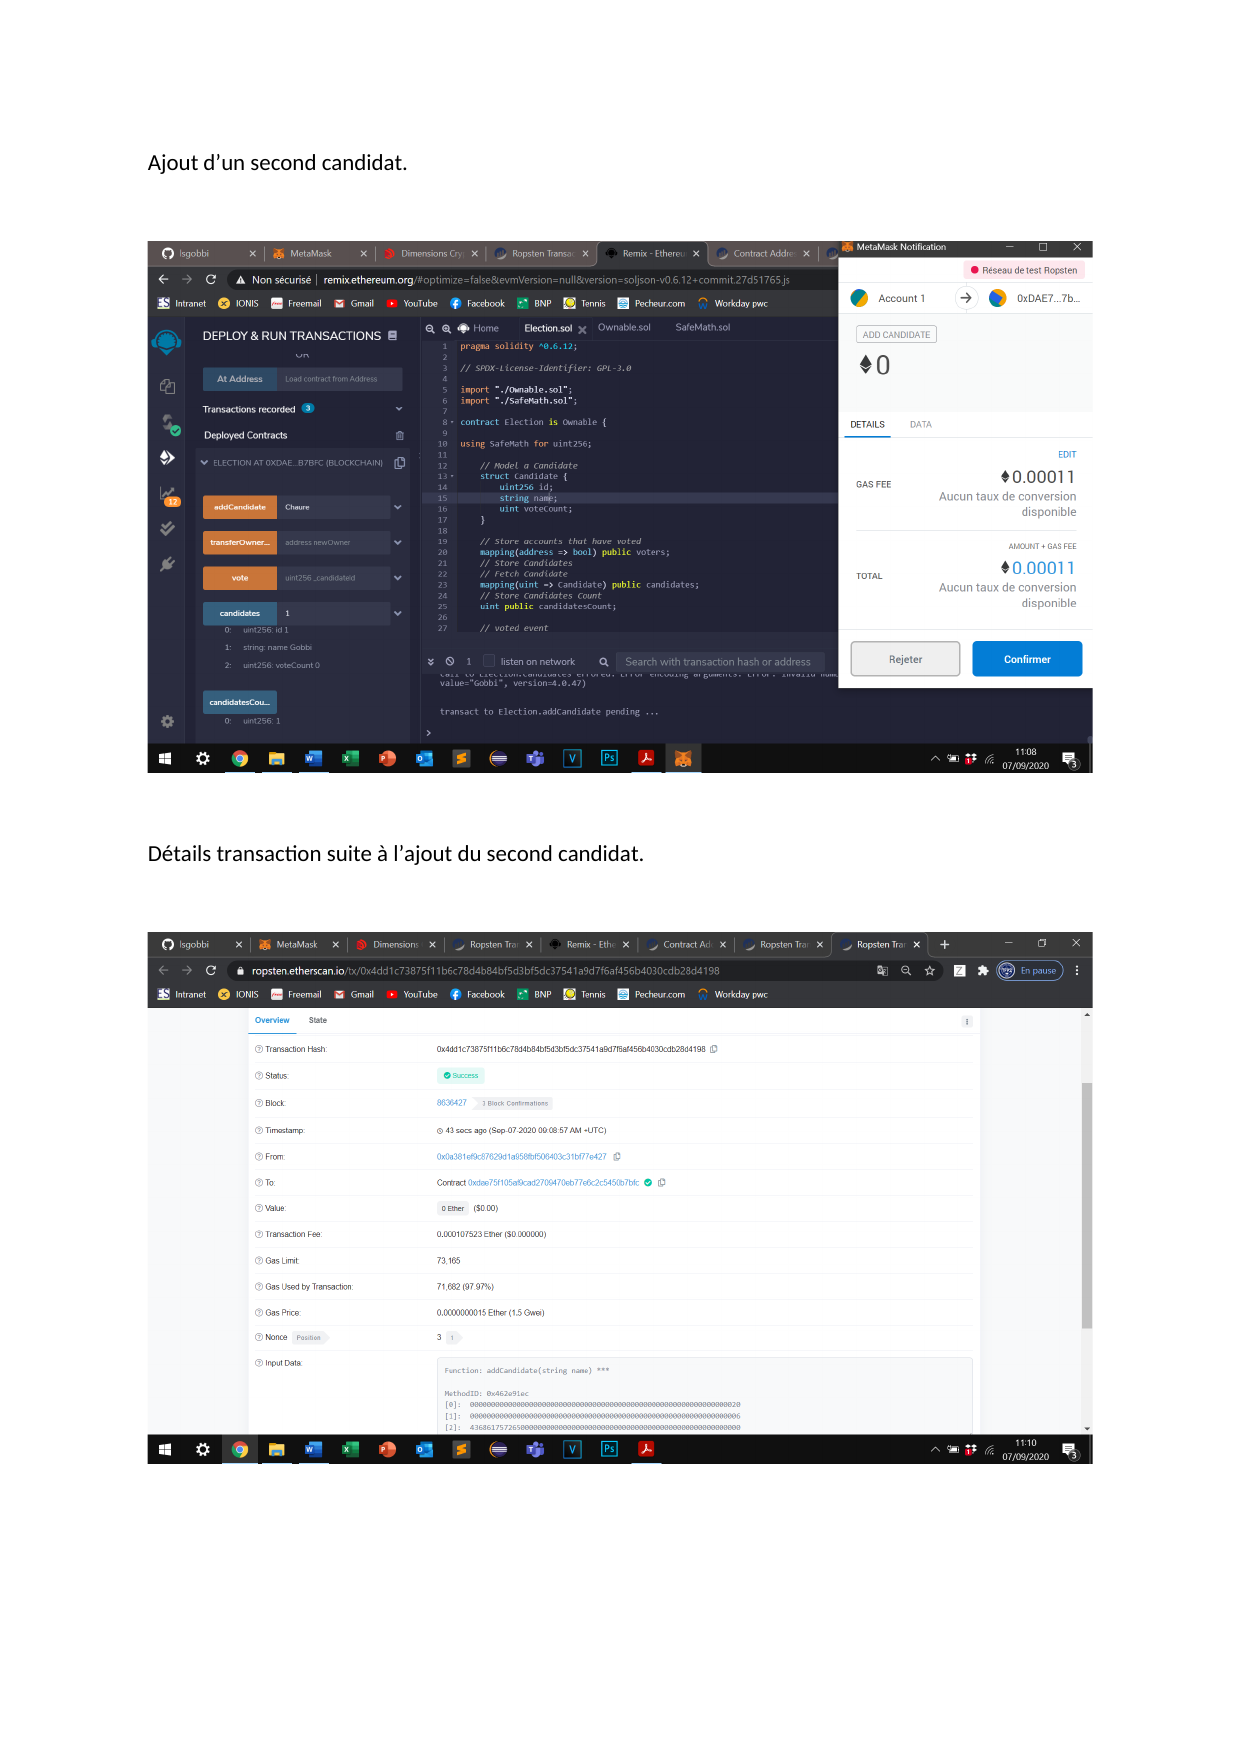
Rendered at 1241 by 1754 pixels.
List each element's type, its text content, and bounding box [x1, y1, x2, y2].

picture [147, 241, 1093, 773]
text Ajout d’un second candidat. [148, 148, 1093, 176]
picture [147, 932, 1093, 1464]
text Détails transaction suite à l’ajout du second candidat. [148, 839, 1093, 867]
